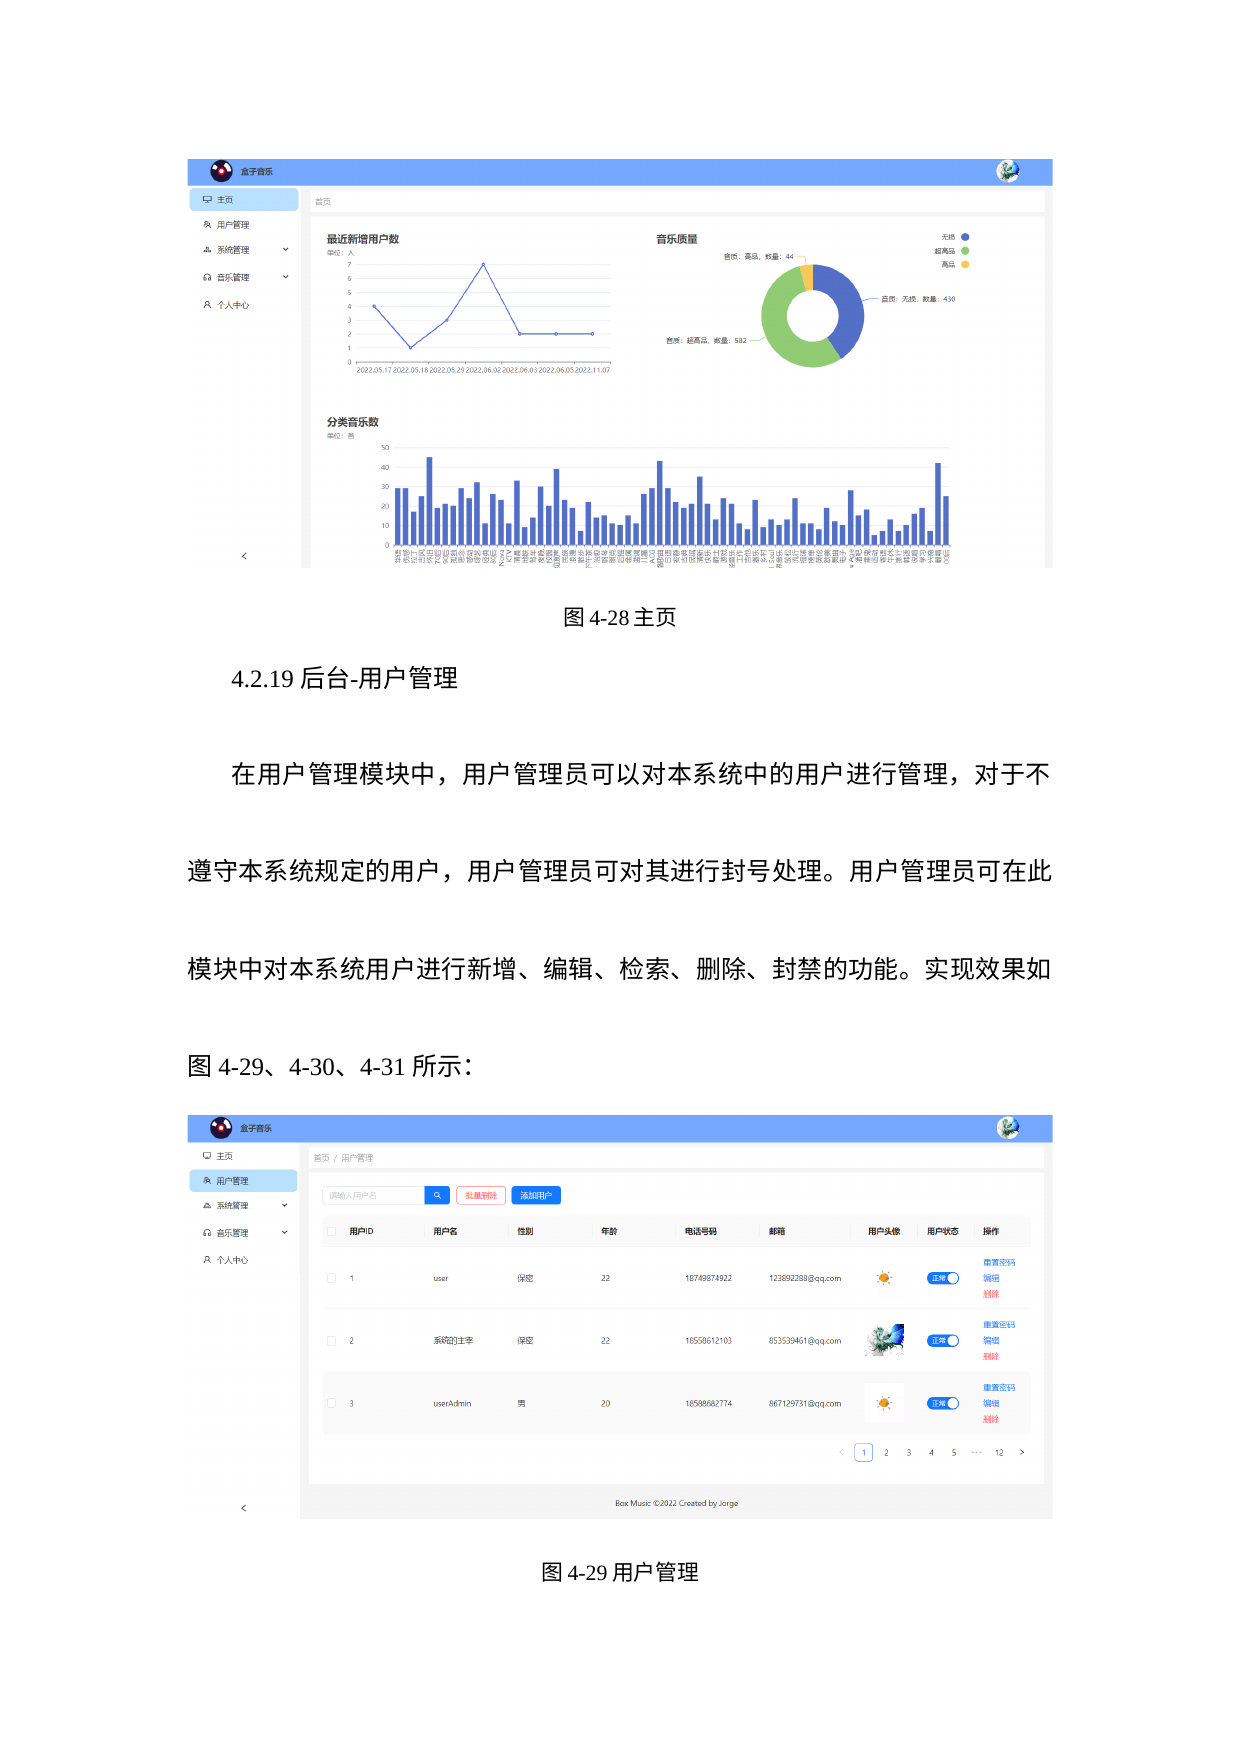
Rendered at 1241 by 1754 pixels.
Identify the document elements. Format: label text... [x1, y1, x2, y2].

text 图4-29用户管理 [187, 1555, 1053, 1587]
text 4.2.19 后台-用户管理 [212, 644, 1028, 709]
text 在用户管理模块中，用户管理员可以对本系统中的用户进行管理，对于不遵守本系统规定的用户，用户管理员可对其进行封号处理。用户管理员可在此模块中对本系统用户进行新增、编辑、检索、删除、封禁的功能。实现效果如图 4-29、4-30、4-31 所示： [187, 740, 1053, 1097]
picture [187, 1115, 1053, 1519]
text 图4-28主页 [187, 599, 1053, 632]
picture [187, 159, 1053, 568]
